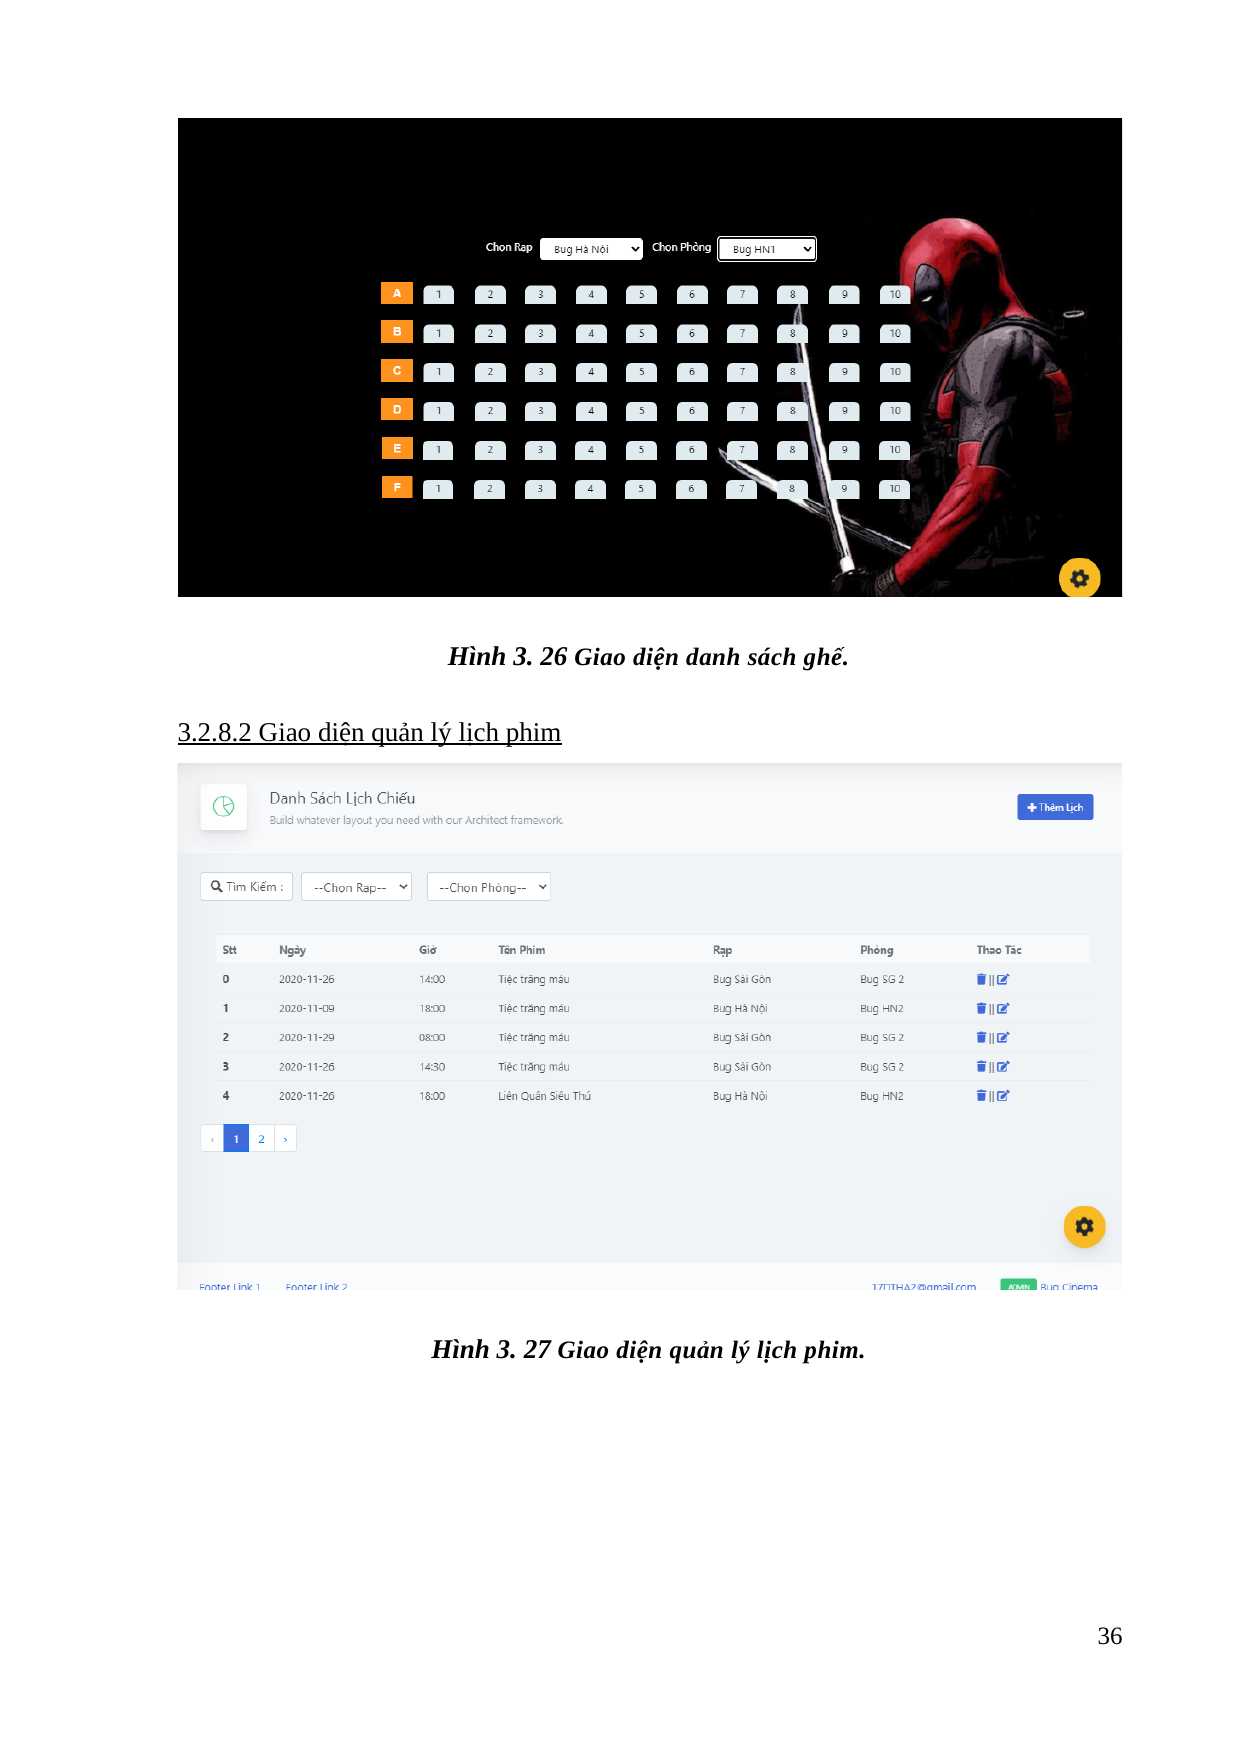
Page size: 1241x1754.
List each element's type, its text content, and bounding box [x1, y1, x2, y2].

subtitle 3.2.8.2 Giao diện quản lý lịch phim [177, 716, 1122, 747]
picture [177, 763, 1123, 1290]
picture [177, 118, 1123, 597]
